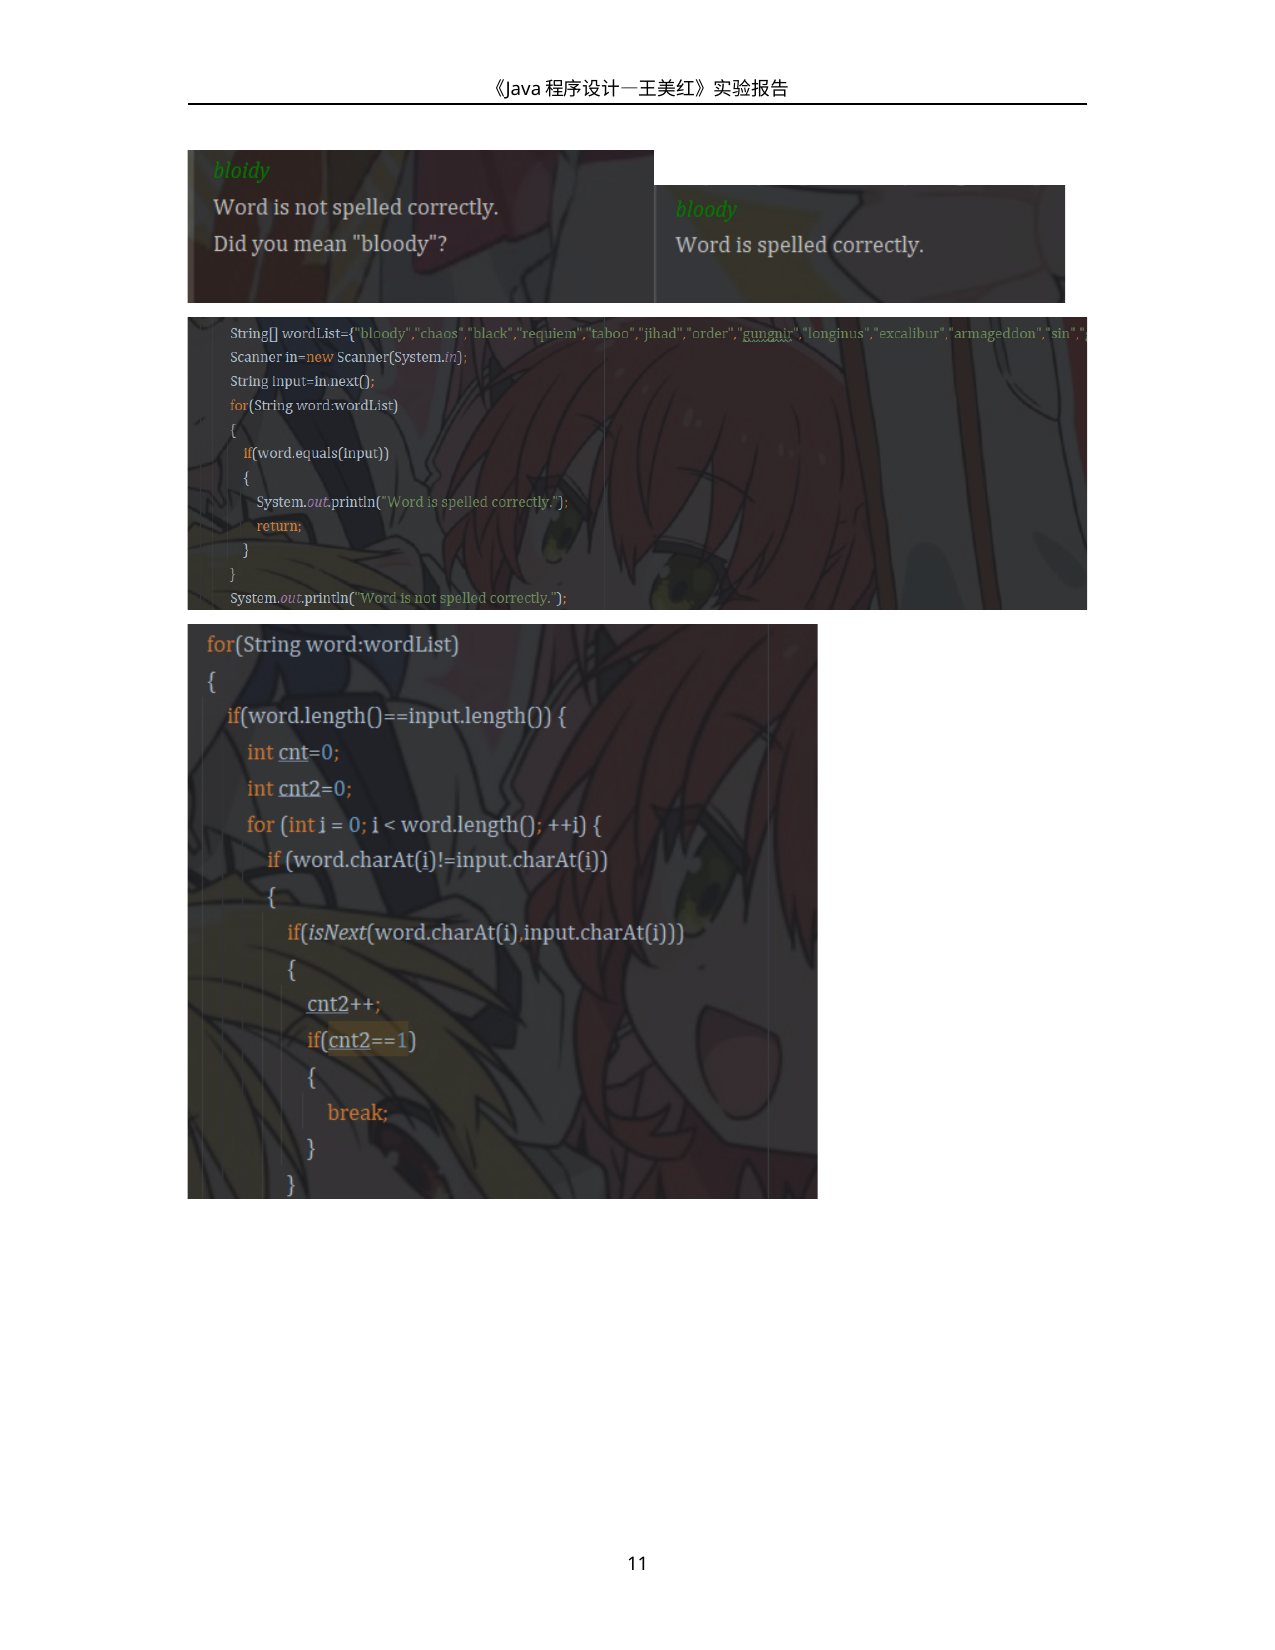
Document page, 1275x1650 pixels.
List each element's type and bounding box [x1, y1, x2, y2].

picture [187, 317, 1088, 610]
picture [187, 150, 1066, 303]
picture [187, 624, 818, 1199]
